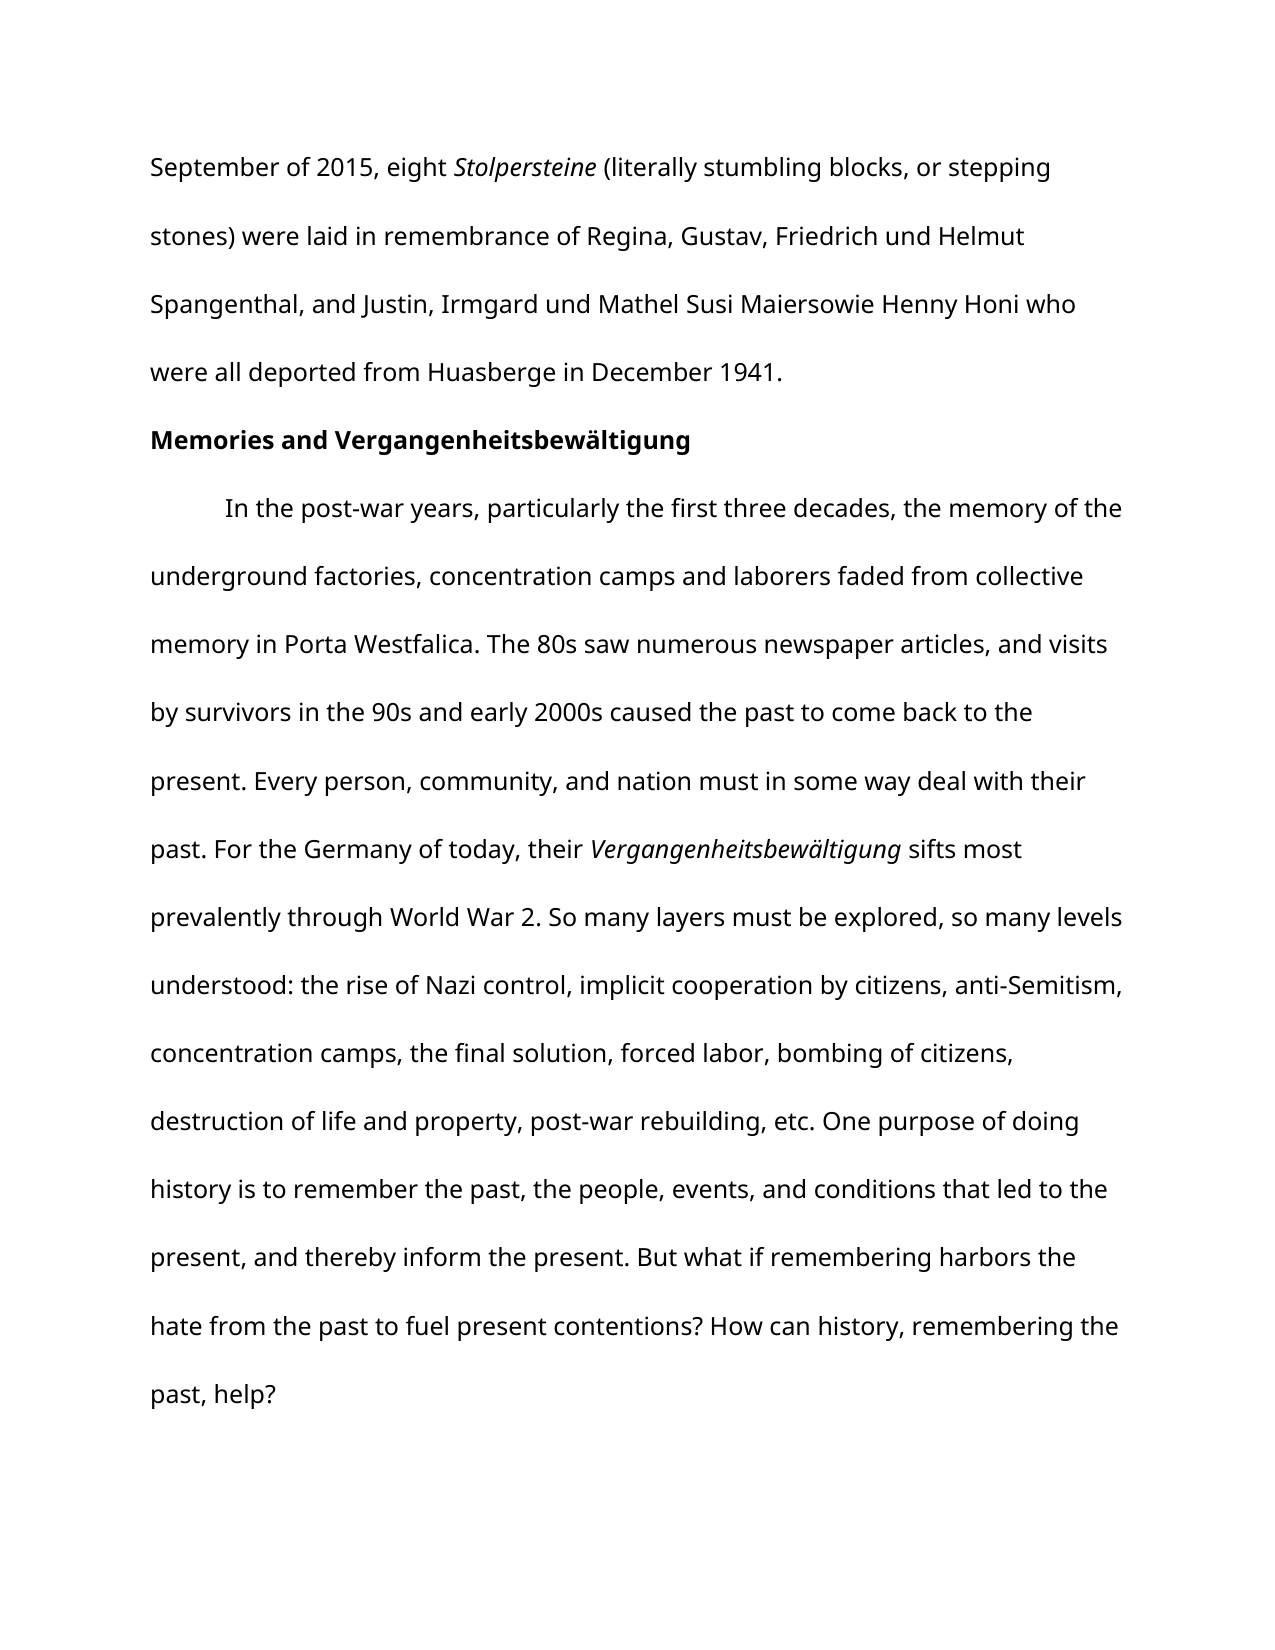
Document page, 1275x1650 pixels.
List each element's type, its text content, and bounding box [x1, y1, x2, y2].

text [150, 150, 1125, 388]
text Memories and Vergangenheitsbewältigung [150, 422, 1125, 457]
text In the post-war years, particularly the first three decades, the memory of the underground factories, concentration camps and laborers faded from collective memory in Porta Westfalica. The 80s saw numerous newspaper articles, and visits by survivors in the 90s and early 2000s caused the past to come back to the present. Every person, community, and nation must in some way deal with their past. For the Germany of today, their Vergangenheitsbewältigung sifts most prevalently through World War 2. So many layers must be explored, so many levels understood: the rise of Nazi control, implicit cooperation by citizens, anti-Semitism, concentration camps, the final solution, forced labor, bombing of citizens, destruction of life and property, post-war rebuilding, etc. One purpose of doing history is to remember the past, the people, events, and conditions that led to the present, and thereby inform the present. But what if remembering harbors the hate from the past to fuel present contentions? How can history, remembering the past, help? [150, 491, 1125, 1410]
